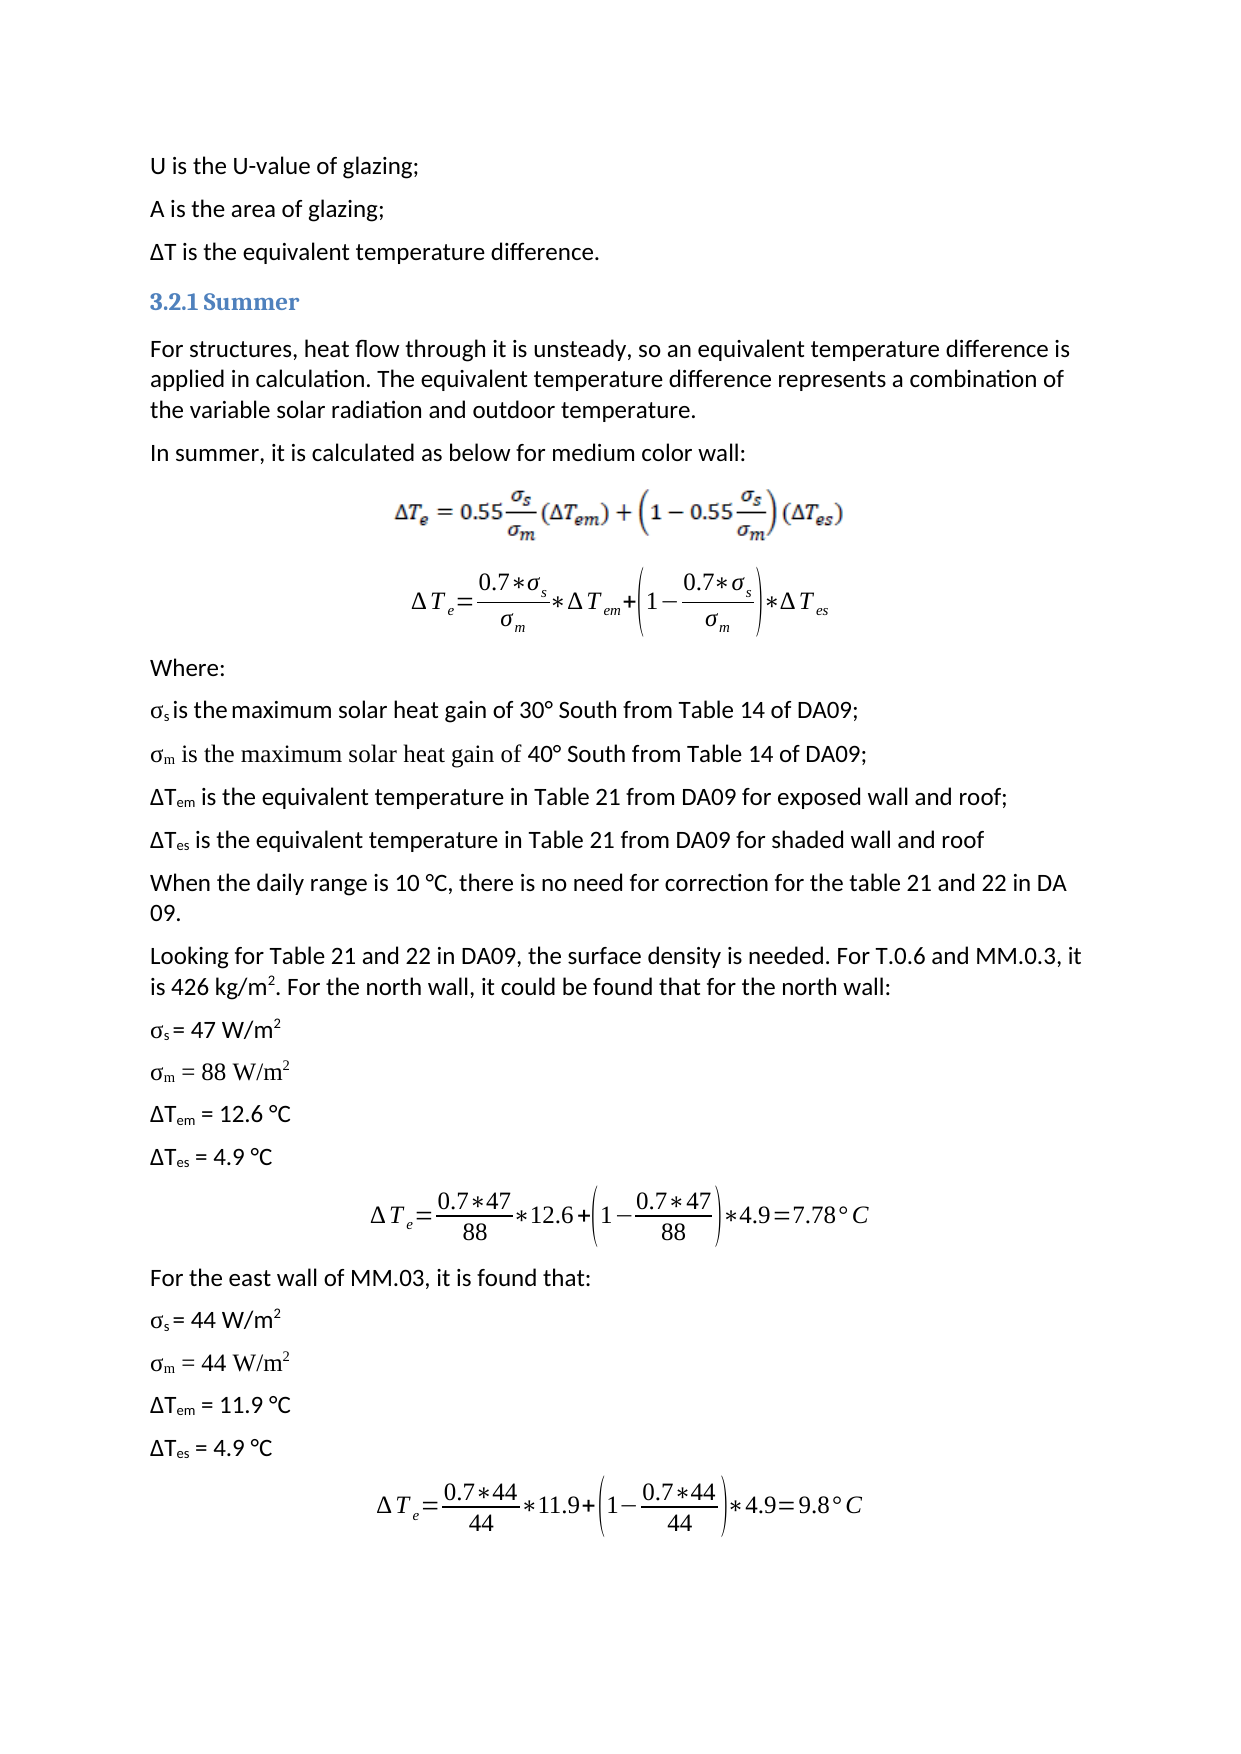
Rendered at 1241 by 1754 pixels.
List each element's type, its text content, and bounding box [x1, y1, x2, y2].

text Where: [150, 652, 1090, 682]
text ∆Tes is the equivalent temperature in Table 21 from DA09 for shaded wall and roof [150, 824, 1090, 854]
text ∆Tes = 4.9 °C [150, 1432, 1090, 1462]
text Looking for Table 21 and 22 in DA09, the surface density is needed. For T.0.6 and MM.0.3, it is 426 kg/m2. For the north wall, it could be found that for the north wall: [150, 940, 1090, 1001]
picture [381, 480, 859, 554]
subtitle 3.2.1 Summer [150, 287, 1090, 316]
text For the east wall of MM.03, it is found that: [150, 1262, 1090, 1292]
text ∆Tem = 11.9 °C [150, 1389, 1090, 1419]
text U is the U-value of glazing; [150, 150, 1090, 181]
text σs is the maximum solar heat gain of 30° South from Table 14 of DA09; [150, 695, 1090, 725]
text When the daily range is 10 °C, there is no need for correction for the table 21 and 22 in DA 09. [150, 867, 1090, 928]
text For structures, heat flow through it is unsteady, so an equivalent temperature difference is applied in calculation. The equivalent temperature difference represents a combination of the variable solar radiation and outdoor temperature. [150, 333, 1090, 424]
text σm = 88 W/m2 [150, 1057, 1090, 1086]
text ∆T is the equivalent temperature difference. [150, 236, 1090, 267]
text ∆Tes = 4.9 °C [150, 1141, 1090, 1172]
text σm = 44 W/m2 [150, 1348, 1090, 1376]
text σs = 47 W/m2 [150, 1014, 1090, 1044]
text In summer, it is calculated as below for medium color wall: [150, 437, 1090, 467]
text ∆Tem = 12.6 °C [150, 1098, 1090, 1129]
text A is the area of glazing; [150, 193, 1090, 223]
text ∆Tem is the equivalent temperature in Table 21 from DA09 for exposed wall and roof; [150, 781, 1090, 811]
text σs = 44 W/m2 [150, 1305, 1090, 1335]
text σm is the maximum solar heat gain of 40° South from Table 14 of DA09; [150, 738, 1090, 768]
